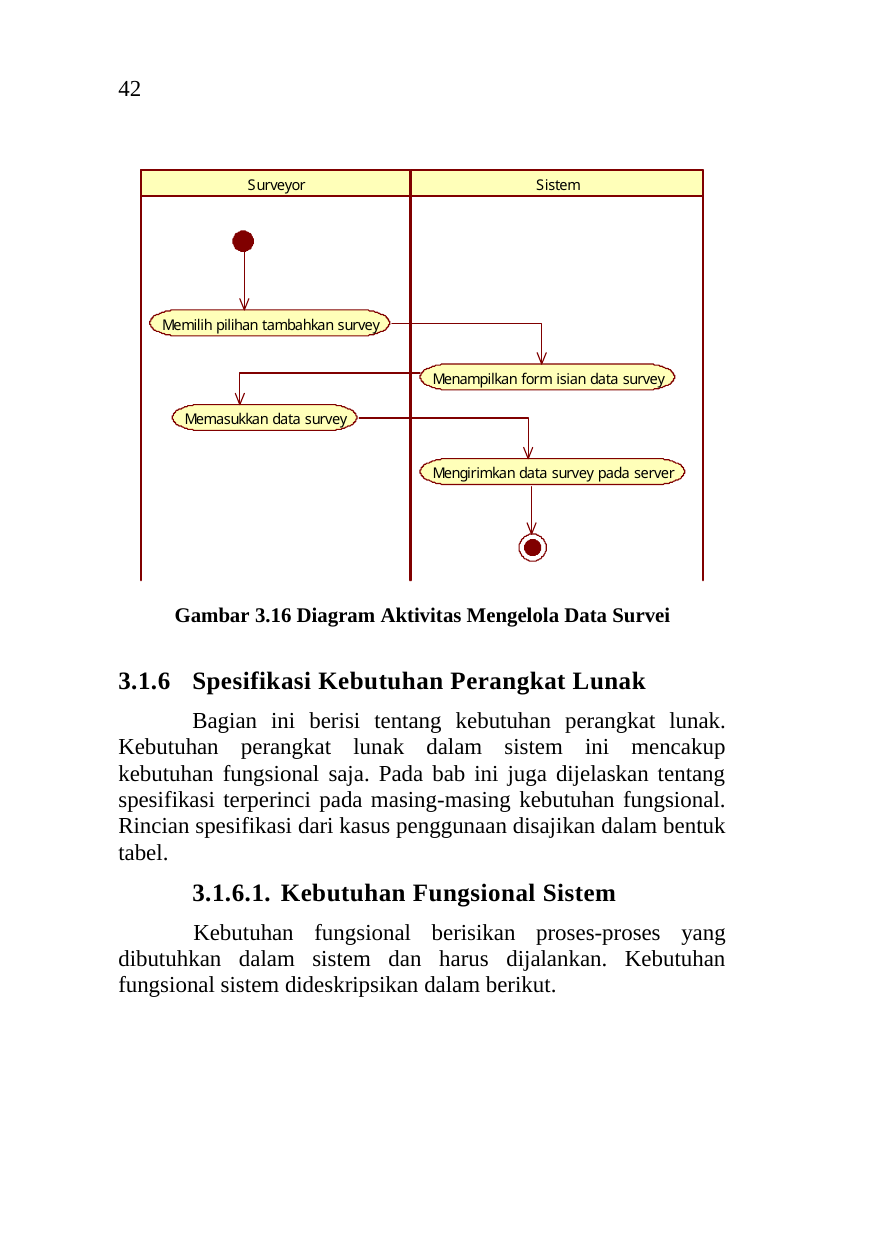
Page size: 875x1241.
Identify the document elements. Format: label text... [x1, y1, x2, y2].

text Kebutuhan fungsional berisikan proses-proses yang dibutuhkan dalam sistem dan harus dijalankan. Kebutuhan fungsional sistem dideskripsikan dalam berikut. [118, 919, 726, 998]
text Bagian ini berisi tentang kebutuhan perangkat lunak. Kebutuhan perangkat lunak dalam sistem ini mencakup kebutuhan fungsional saja. Pada bab ini juga dijelaskan tentang spesifikasi terperinci pada masing-masing kebutuhan fungsional. Rincian spesifikasi dari kasus penggunaan disajikan dalam bentuk tabel. [118, 707, 726, 865]
subtitle Spesifikasi Kebutuhan Perangkat Lunak [118, 666, 726, 694]
subtitle Kebutuhan Fungsional Sistem [192, 878, 726, 906]
text Gambar . Diagram Aktivitas Mengelola Data Survei [118, 603, 726, 627]
